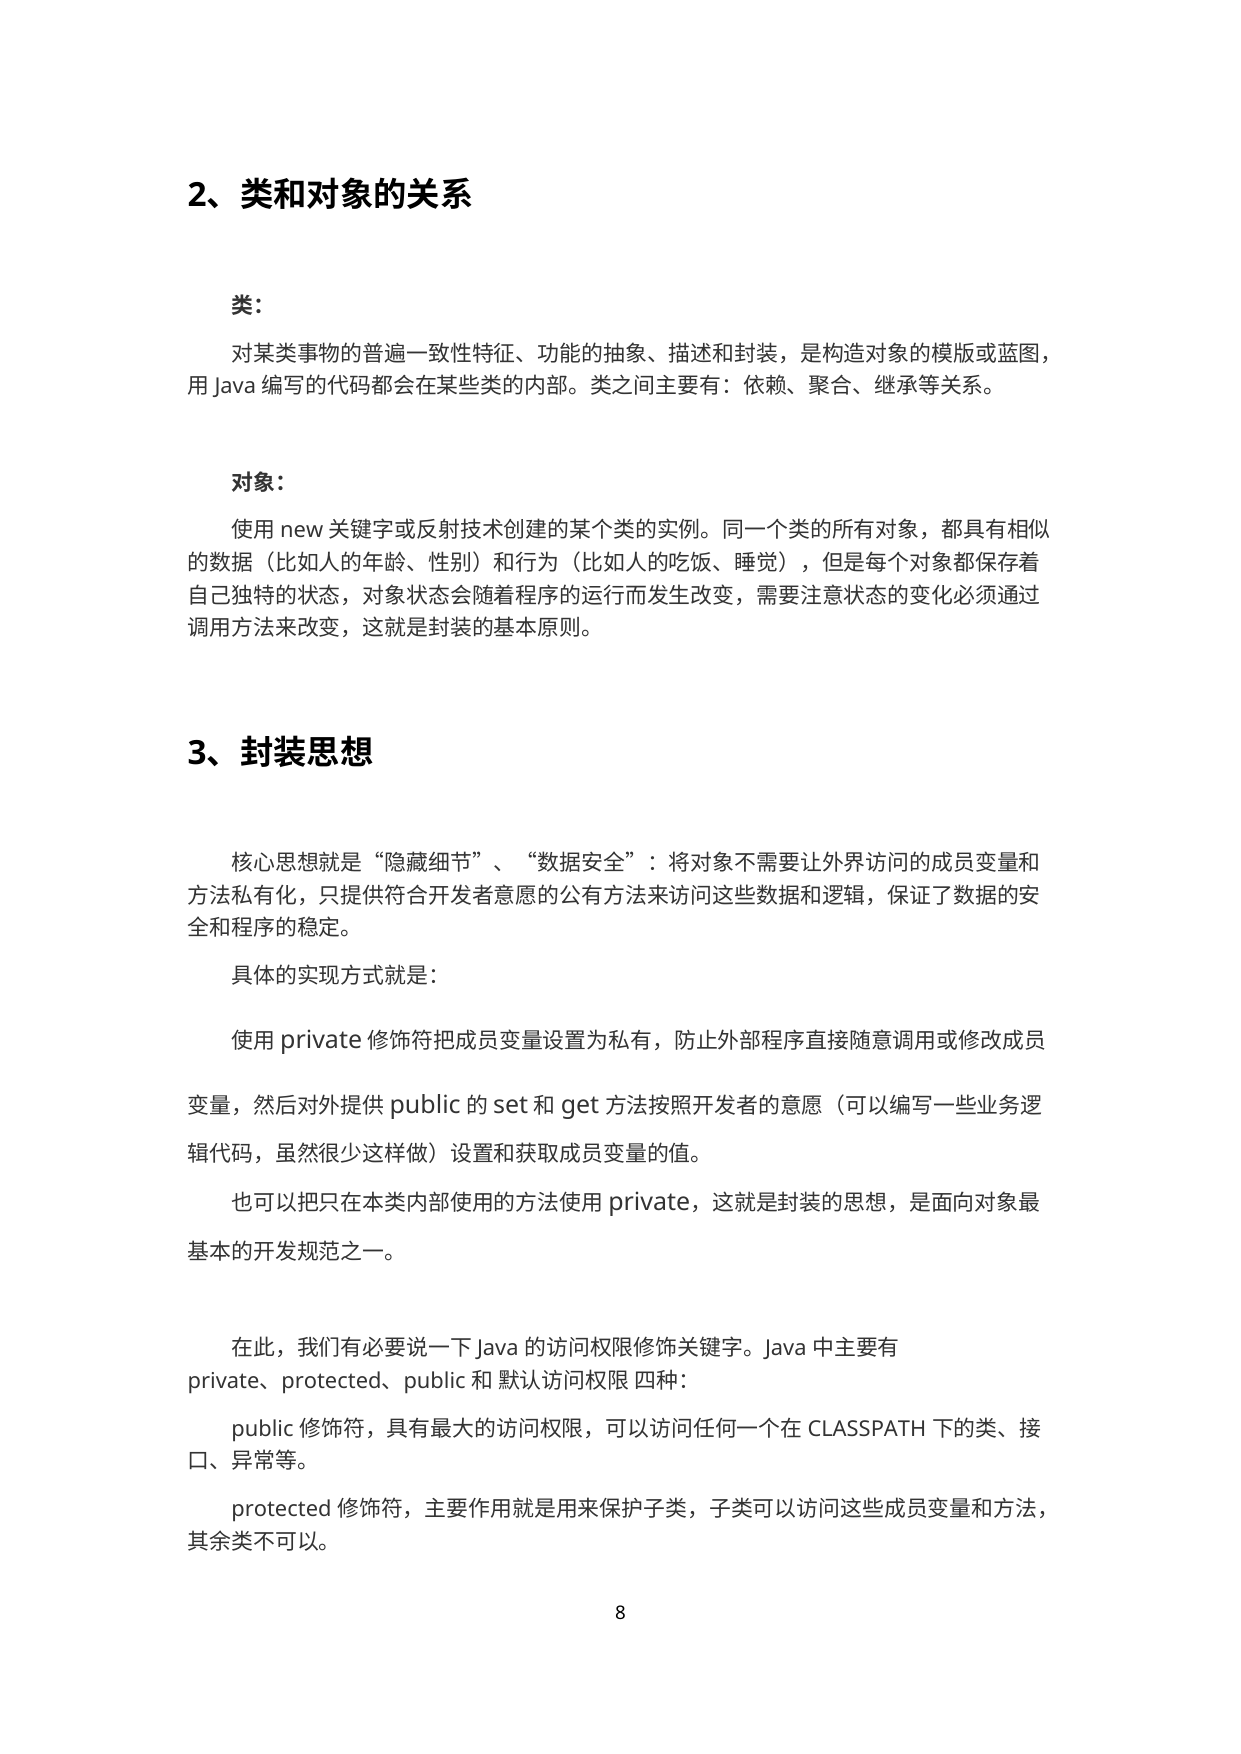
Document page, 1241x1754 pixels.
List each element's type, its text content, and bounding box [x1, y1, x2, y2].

text 使用 new 关键字或反射技术创建的某个类的实例。同一个类的所有对象，都具有相似的数据（比如人的年龄、性别）和行为（比如人的吃饭、睡觉），但是每个对象都保存着自己独特的状态，对象状态会随着程序的运行而发生改变，需要注意状态的变化必须通过调用方法来改变，这就是封装的基本原则。 [187, 512, 1053, 642]
subtitle 3、封装思想 [187, 717, 1053, 782]
text 具体的实现方式就是： [187, 958, 1053, 990]
text 也可以把只在本类内部使用的方法使用 private，这就是封装的思想，是面向对象最基本的开发规范之一。 [187, 1168, 1053, 1266]
text 在此，我们有必要说一下 Java 的访问权限修饰关键字。Java 中主要有 private、protected、public 和 默认访问权限 四种： [187, 1330, 1053, 1395]
text 类： [187, 287, 1053, 320]
text public 修饰符，具有最大的访问权限，可以访问任何一个在 CLASSPATH 下的类、接口、异常等。 [187, 1410, 1053, 1475]
title 对象： [187, 464, 1053, 497]
subtitle 2、类和对象的关系 [187, 160, 1053, 225]
text 核心思想就是“隐藏细节”、“数据安全”：将对象不需要让外界访问的成员变量和方法私有化，只提供符合开发者意愿的公有方法来访问这些数据和逻辑，保证了数据的安全和程序的稳定。 [187, 845, 1053, 942]
text protected 修饰符，主要作用就是用来保护子类，子类可以访问这些成员变量和方法，其余类不可以。 [187, 1491, 1053, 1556]
text 使用 private 修饰符把成员变量设置为私有，防止外部程序直接随意调用或修改成员变量，然后对外提供 public 的 set 和 get 方法按照开发者的意愿（可以编写一些业务逻辑代码，虽然很少这样做）设置和获取成员变量的值。 [187, 1006, 1053, 1168]
text 对某类事物的普遍一致性特征、功能的抽象、描述和封装，是构造对象的模版或蓝图，用 Java 编写的代码都会在某些类的内部。类之间主要有：依赖、聚合、继承等关系。 [187, 335, 1053, 400]
